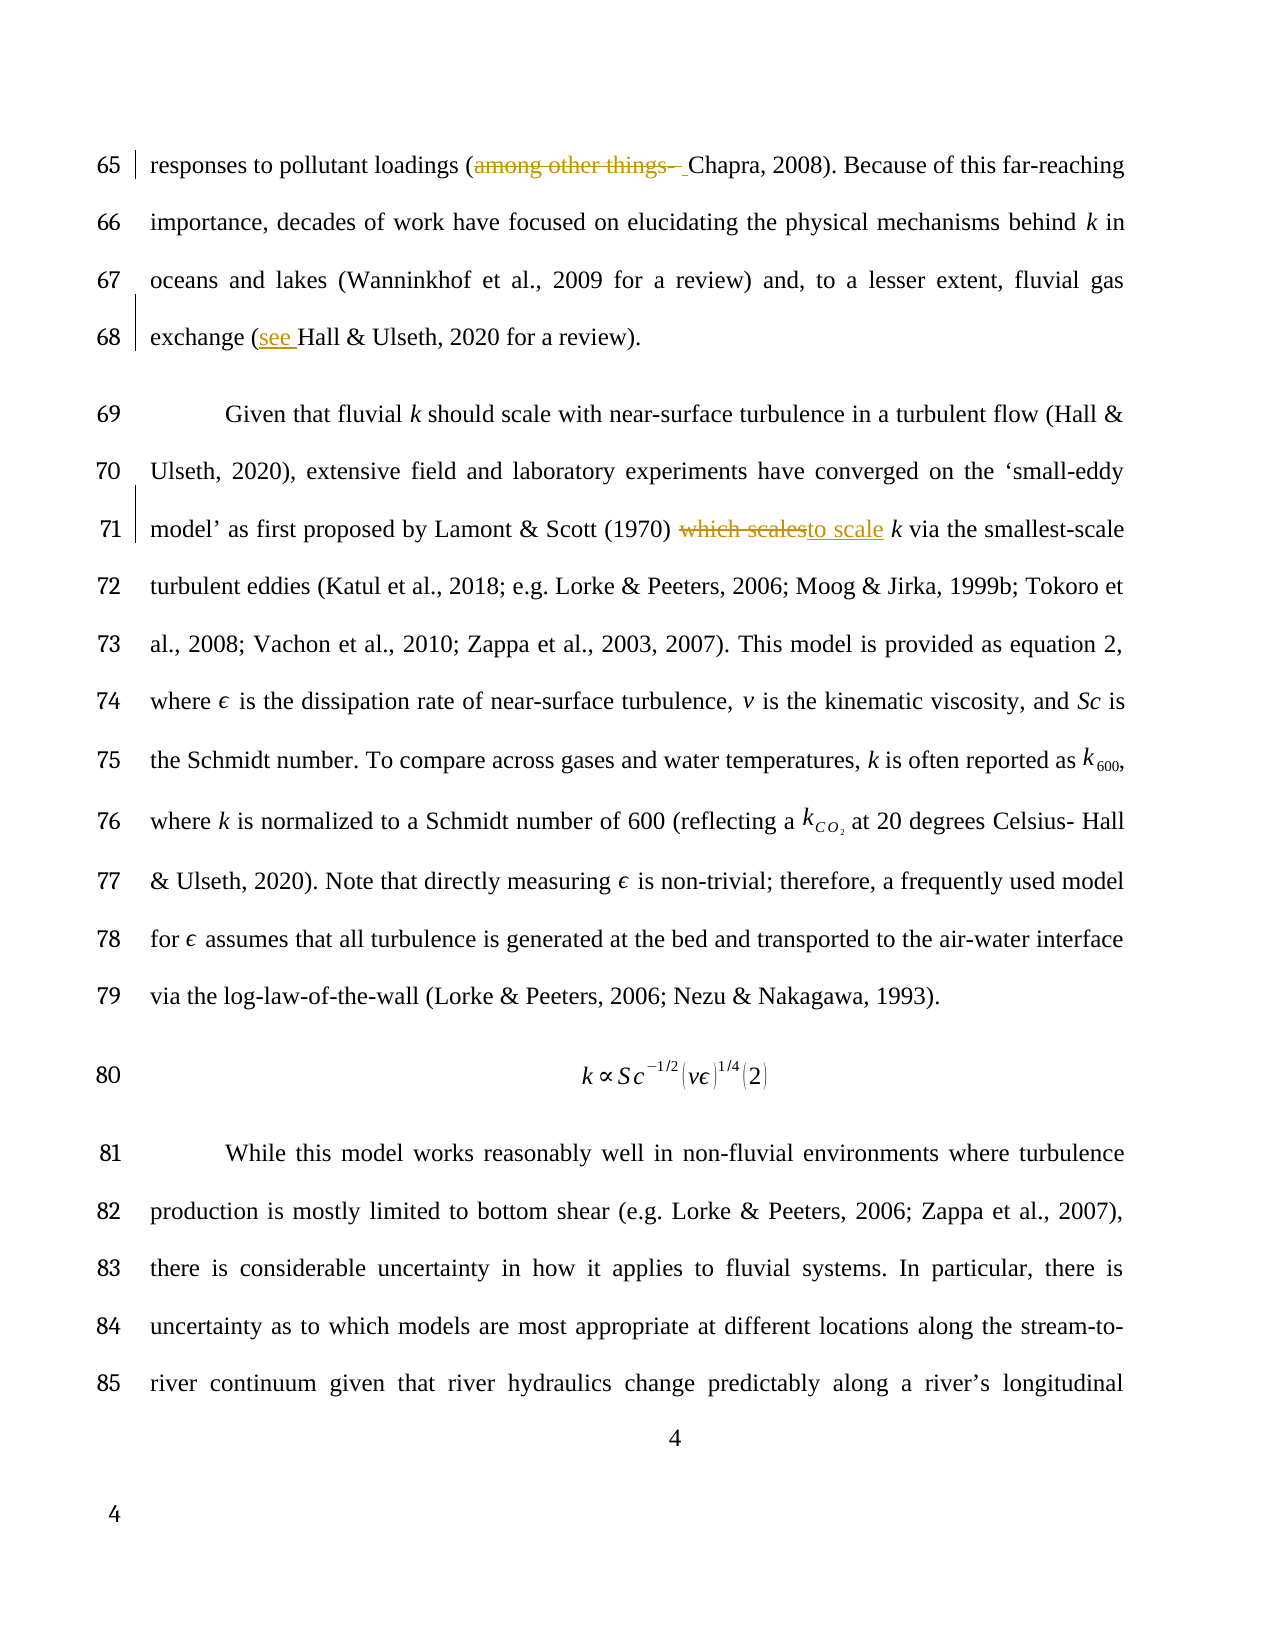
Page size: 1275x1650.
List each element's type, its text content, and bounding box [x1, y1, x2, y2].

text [150, 150, 1125, 351]
text Given that fluvial k should scale with near-surface turbulence in a turbulent flow (Hall & Ulseth, 2020), extensive field and laboratory experiments have converged on the ‘small-eddy model’ as first proposed by Lamont & Scott (1970) k via the smallest-scale turbulent eddies (Katul et al., 2018; e.g. Lorke & Peeters, 2006; Moog & Jirka, 1999b; Tokoro et al., 2008; Vachon et al., 2010; Zappa et al., 2003, 2007). This model is provided as equation 2, where is the dissipation rate of near-surface turbulence, is the kinematic viscosity, and Sc is the Schmidt number. To compare across gases and water temperatures, k is often reported as , where k is normalized to a Schmidt number of 600 (reflecting a at 20 degrees Celsius- Hall & Ulseth, 2020). Note that directly measuring is non-trivial; therefore, a frequently used model for assumes that all turbulence is generated at the bed and transported to the air-water interface via the log-law-of-the-wall (Lorke & Peeters, 2006; Nezu & Nakagawa, 1993). [150, 399, 1125, 1010]
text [150, 1138, 1125, 1397]
